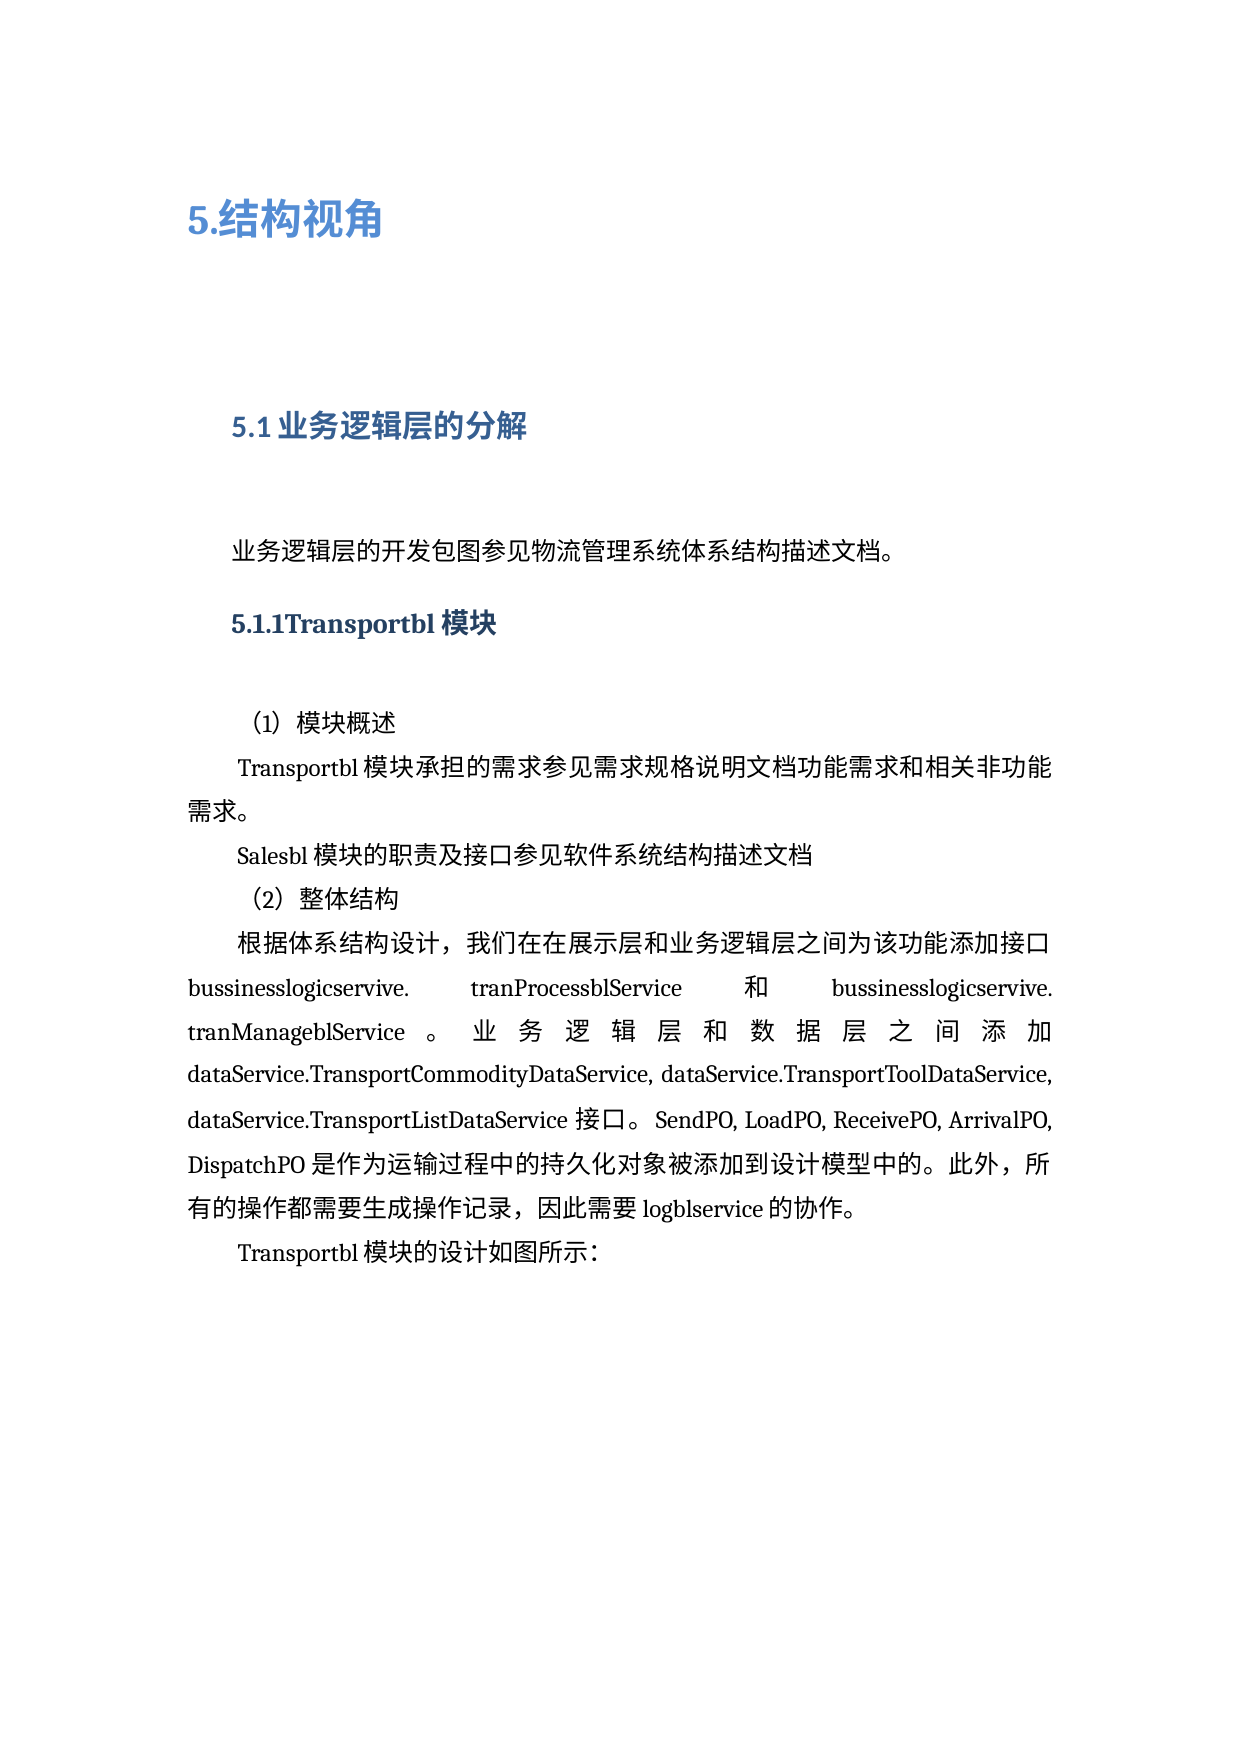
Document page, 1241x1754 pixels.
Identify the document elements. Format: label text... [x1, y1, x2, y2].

text （1）模块概述 [187, 699, 1053, 744]
text （2）整体结构 [187, 876, 1053, 920]
text 业务逻辑层的开发包图参见物流管理系统体系结构描述文档。 [187, 528, 1053, 572]
text Transportbl模块的设计如图所示： [187, 1228, 1053, 1272]
subtitle 5.1业务逻辑层的分解 [187, 379, 1053, 468]
subtitle 5.1.1Transportbl模块 [187, 599, 1053, 643]
subtitle 5.结构视角 [187, 172, 1053, 260]
text 根据体系结构设计，我们在在展示层和业务逻辑层之间为该功能添加接口bussinesslogicservive. tranProcessblService和bussinesslogicservive. tranManageblService。业务逻辑层和数据层之间添加dataService.TransportCommodityDataService, dataService.TransportToolDataService, dataService.TransportListDataService接口。SendPO, LoadPO, ReceivePO, ArrivalPO, DispatchPO是作为运输过程中的持久化对象被添加到设计模型中的。此外，所有的操作都需要生成操作记录，因此需要logblservice的协作。 [187, 920, 1053, 1228]
text Salesbl模块的职责及接口参见软件系统结构描述文档 [187, 832, 1053, 876]
text Transportbl模块承担的需求参见需求规格说明文档功能需求和相关非功能需求。 [187, 744, 1053, 832]
